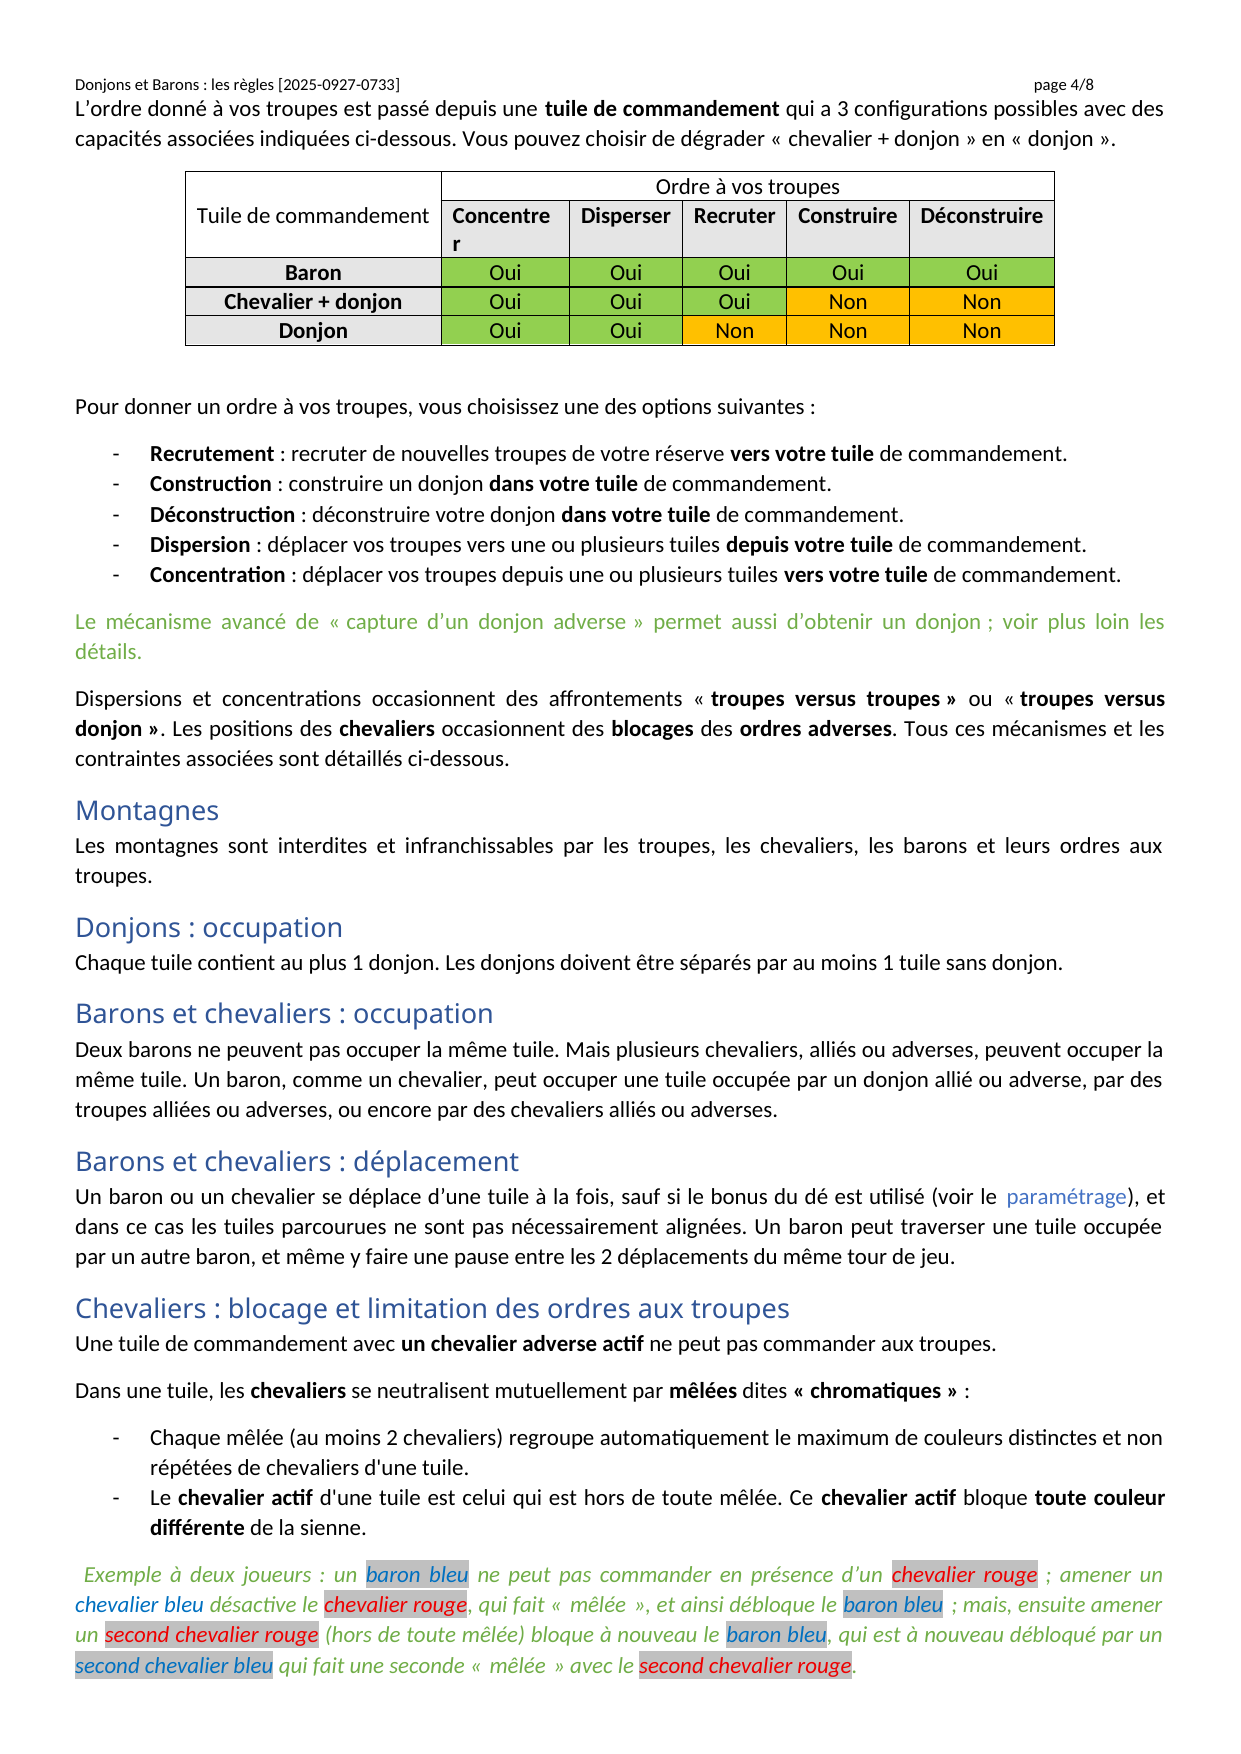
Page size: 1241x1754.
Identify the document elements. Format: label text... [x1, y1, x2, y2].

table_cell Oui [787, 258, 909, 286]
subtitle Donjons : occupation [75, 908, 1165, 945]
table_header Tuile de commandement [186, 172, 441, 257]
text L’ordre donné à vos troupes est passé depuis une tuile de commandement qui a 3 configurations possibles avec des capacités associées indiquées ci-dessous. Vous pouvez choisir de dégrader « chevalier + donjon » en « donjon ». [75, 94, 1165, 152]
table_cell Oui [910, 258, 1054, 286]
table_cell Recruter [683, 201, 786, 257]
table_cell Construire [787, 201, 909, 257]
list Dispersion : déplacer vos troupes vers une ou plusieurs tuiles depuis votre tuile de commandement. [112, 530, 1165, 558]
list Déconstruction : déconstruire votre donjon dans votre tuile de commandement. [112, 500, 1165, 528]
table_cell Non [683, 316, 786, 344]
table_cell Non [787, 316, 909, 344]
table_cell Oui [683, 288, 786, 315]
list Recrutement : recruter de nouvelles troupes de votre réserve vers votre tuile de commandement. [112, 439, 1165, 467]
table_cell Non [787, 288, 909, 315]
table_cell Oui [570, 258, 682, 286]
subtitle Chevaliers : blocage et limitation des ordres aux troupes [75, 1289, 1165, 1326]
table_cell Oui [570, 288, 682, 315]
list Construction : construire un donjon dans votre tuile de commandement. [112, 469, 1165, 497]
text Les montagnes sont interdites et infranchissables par les troupes, les chevaliers, les barons et leurs ordres aux troupes. [75, 831, 1165, 889]
list Concentration : déplacer vos troupes depuis une ou plusieurs tuiles vers votre tuile de commandement. [112, 560, 1165, 588]
text Dispersions et concentrations occasionnent des affrontements « troupes versus troupes » ou « troupes versus donjon ». Les positions des chevaliers occasionnent des blocages des ordres adverses. Tous ces mécanismes et les contraintes associées sont détaillés ci-dessous. [75, 684, 1165, 772]
table_cell Donjon [186, 316, 441, 344]
table_cell Non [910, 316, 1054, 344]
table_cell Oui [683, 258, 786, 286]
text Le mécanisme avancé de « capture d’un donjon adverse » permet aussi d’obtenir un donjon ; voir plus loin les détails. [75, 607, 1165, 665]
text Une tuile de commandement avec un chevalier adverse actif ne peut pas commander aux troupes. [75, 1329, 1165, 1357]
subtitle Barons et chevaliers : déplacement [75, 1142, 1165, 1179]
table_cell Oui [442, 316, 569, 344]
text Dans une tuile, les chevaliers se neutralisent mutuellement par mêlées dites « chromatiques » : [75, 1376, 1165, 1404]
table_cell Oui [442, 258, 569, 286]
table_cell Oui [570, 316, 682, 344]
table_cell Concentrer [442, 201, 569, 257]
table_header Ordre à vos troupes [442, 172, 1054, 200]
text Exemple à deux joueurs : un baron bleu ne peut pas commander en présence d’un chevalier rouge ; amener un chevalier bleu désactive le chevalier rouge, qui fait « mêlée », et ainsi débloque le baron bleu ; mais, ensuite amener un second chevalier rouge (hors de toute mêlée) bloque à nouveau le baron bleu, qui est à nouveau débloqué par un second chevalier bleu qui fait une seconde « mêlée » avec le second chevalier rouge. [75, 1560, 1165, 1679]
table_cell Chevalier + donjon [186, 288, 441, 315]
table_cell Baron [186, 258, 441, 286]
text Deux barons ne peuvent pas occuper la même tuile. Mais plusieurs chevaliers, alliés ou adverses, peuvent occuper la même tuile. Un baron, comme un chevalier, peut occuper une tuile occupée par un donjon allié ou adverse, par des troupes alliées ou adverses, ou encore par des chevaliers alliés ou adverses. [75, 1035, 1165, 1123]
text Chaque tuile contient au plus 1 donjon. Les donjons doivent être séparés par au moins 1 tuile sans donjon. [75, 948, 1165, 976]
list Le chevalier actif d'une tuile est celui qui est hors de toute mêlée. Ce chevalier actif bloque toute couleur différente de la sienne. [112, 1483, 1165, 1541]
text Un baron ou un chevalier se déplace d’une tuile à la fois, sauf si le bonus du dé est utilisé (voir le paramétrage), et dans ce cas les tuiles parcourues ne sont pas nécessairement alignées. Un baron peut traverser une tuile occupée par un autre baron, et même y faire une pause entre les 2 déplacements du même tour de jeu. [75, 1182, 1165, 1270]
subtitle Montagnes [75, 791, 1165, 828]
text Pour donner un ordre à vos troupes, vous choisissez une des options suivantes : [75, 392, 1165, 420]
list Chaque mêlée (au moins 2 chevaliers) regroupe automatiquement le maximum de couleurs distinctes et non répétées de chevaliers d'une tuile. [112, 1423, 1165, 1481]
table_cell Déconstruire [910, 201, 1054, 257]
table_cell Non [910, 288, 1054, 315]
table_cell Disperser [570, 201, 682, 257]
table_cell Oui [442, 288, 569, 315]
subtitle Barons et chevaliers : occupation [75, 995, 1165, 1032]
